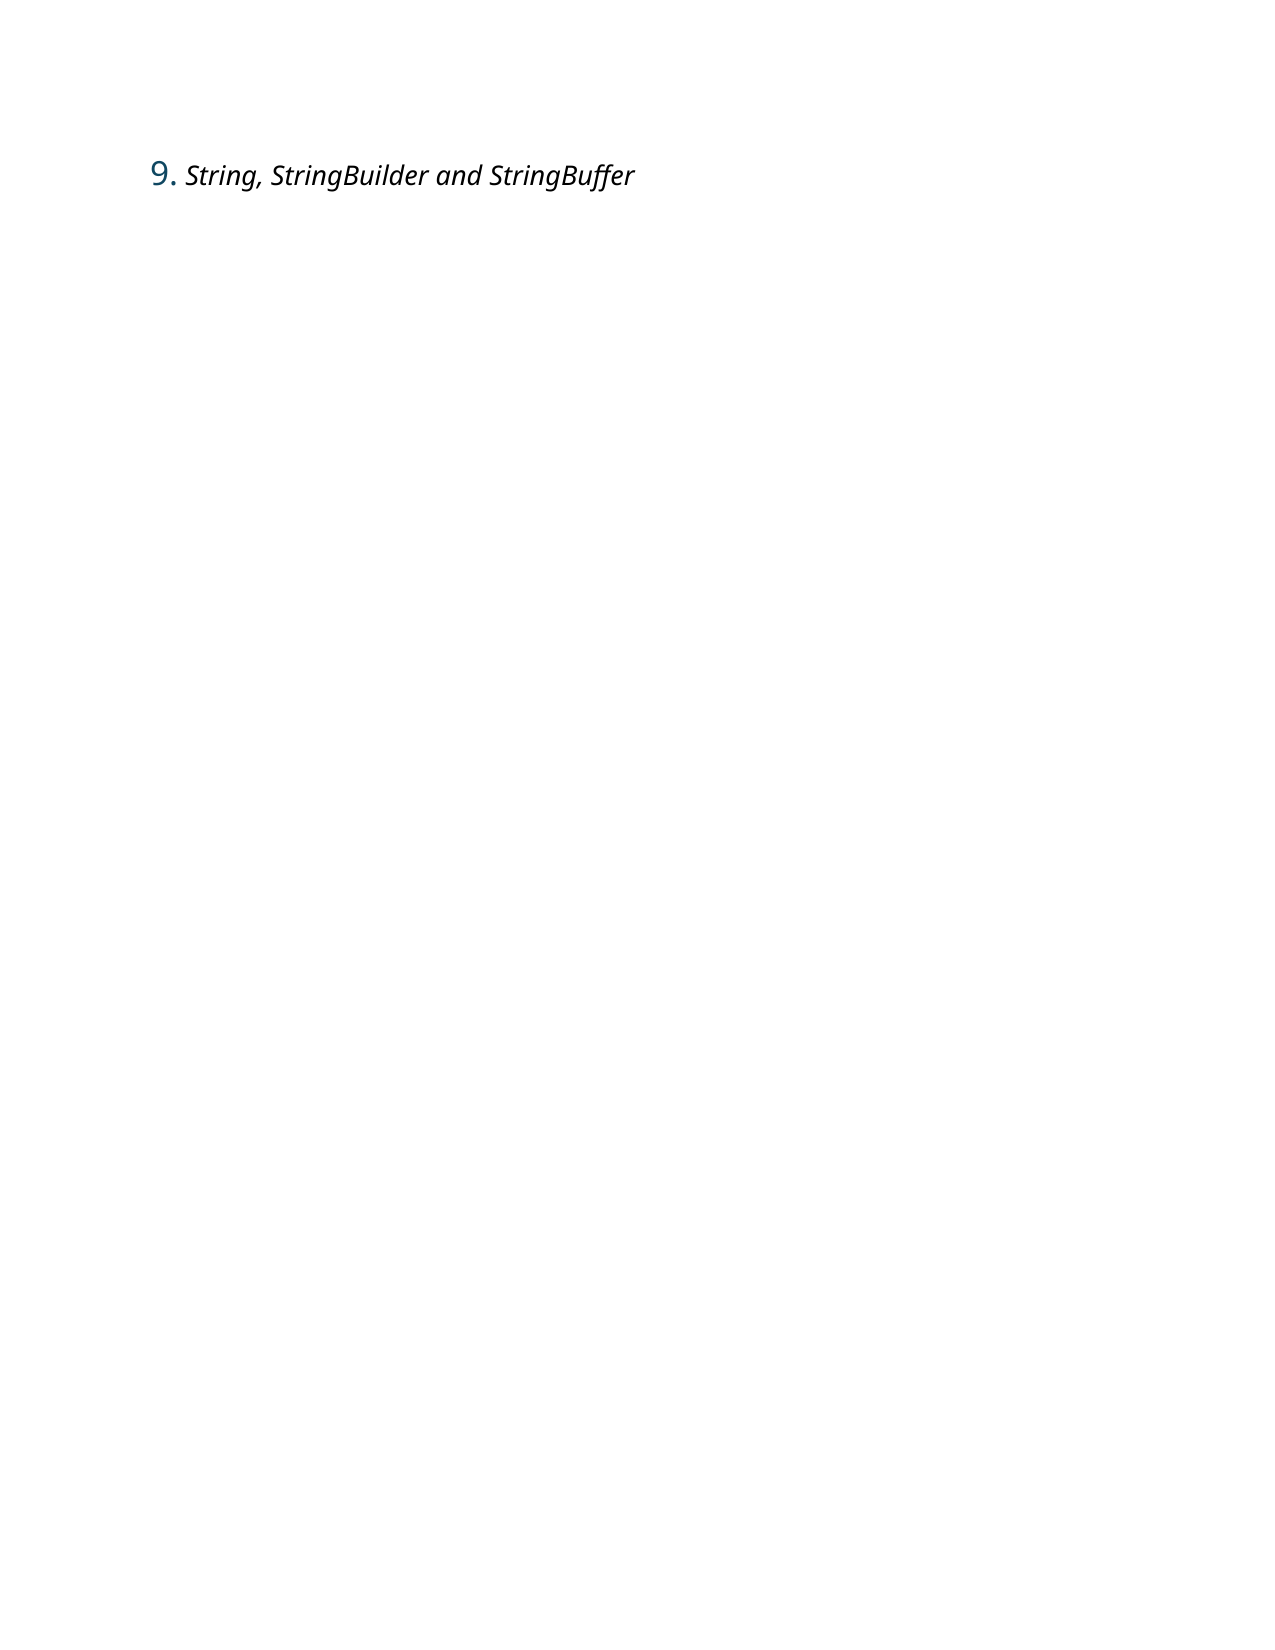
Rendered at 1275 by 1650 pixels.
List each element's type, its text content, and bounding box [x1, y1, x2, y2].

subtitle 9. String, StringBuilder and StringBuffer [150, 150, 1125, 195]
